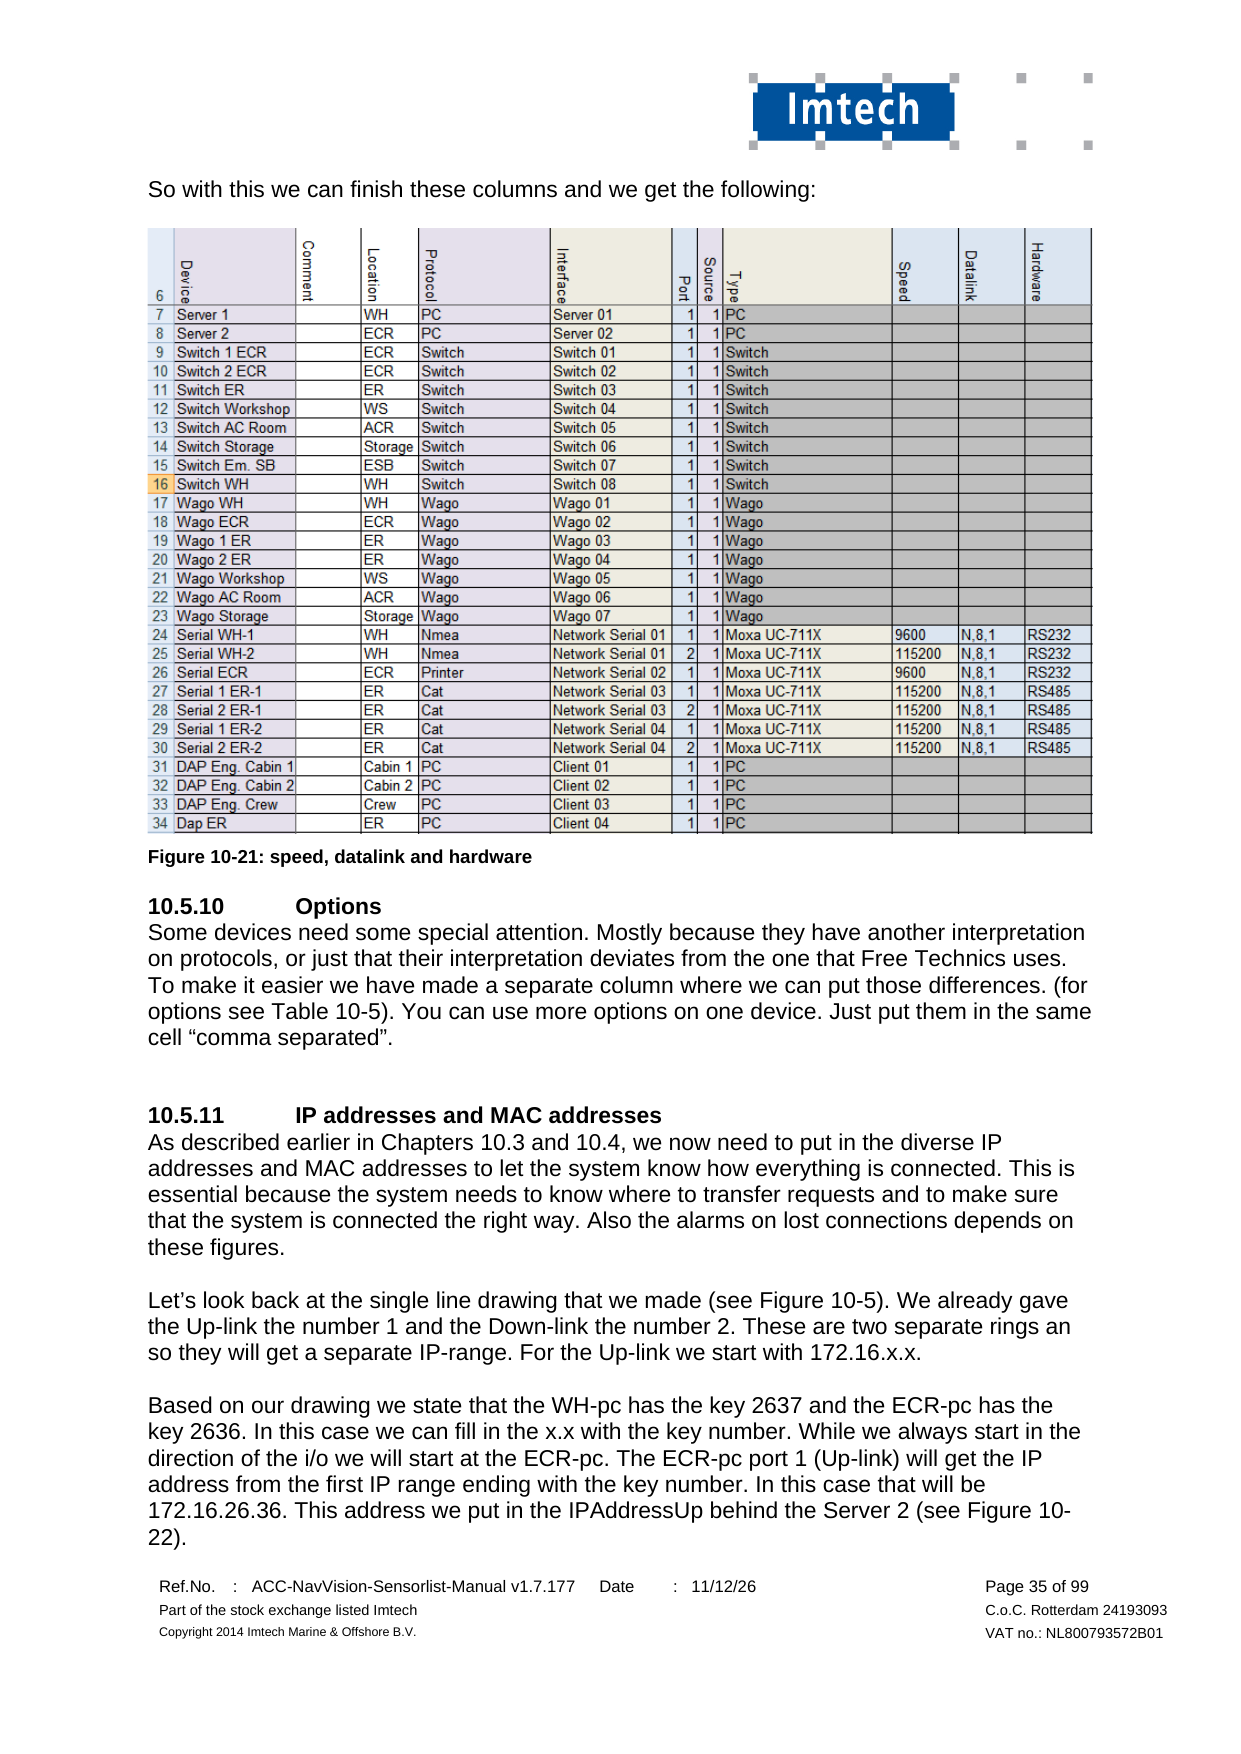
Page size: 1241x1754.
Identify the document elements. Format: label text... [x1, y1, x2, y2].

subtitle IP addresses and MAC addresses [148, 1102, 1093, 1128]
text So with this we can finish these columns and we get the following: [148, 176, 1093, 203]
text Some devices need some special attention. Mostly because they have another interpretation on protocols, or just that their interpretation deviates from the one that Free Technics uses. To make it easier we have made a separate column where we can put those differences. (for options see Table 10-5). You can use more options on one device. Just put them in the same cell “comma separated”. [148, 919, 1093, 1051]
picture [147, 228, 1093, 834]
picture [748, 73, 1093, 150]
subtitle Options [148, 893, 1093, 919]
text As described earlier in Chapters 10.3 and 10.4, we now need to put in the diverse IP addresses and MAC addresses to let the system know how everything is connected. This is essential because the system needs to know where to transfer requests and to make sure that the system is connected the right way. Also the alarms on lost connections depends on these figures. [148, 1128, 1093, 1260]
